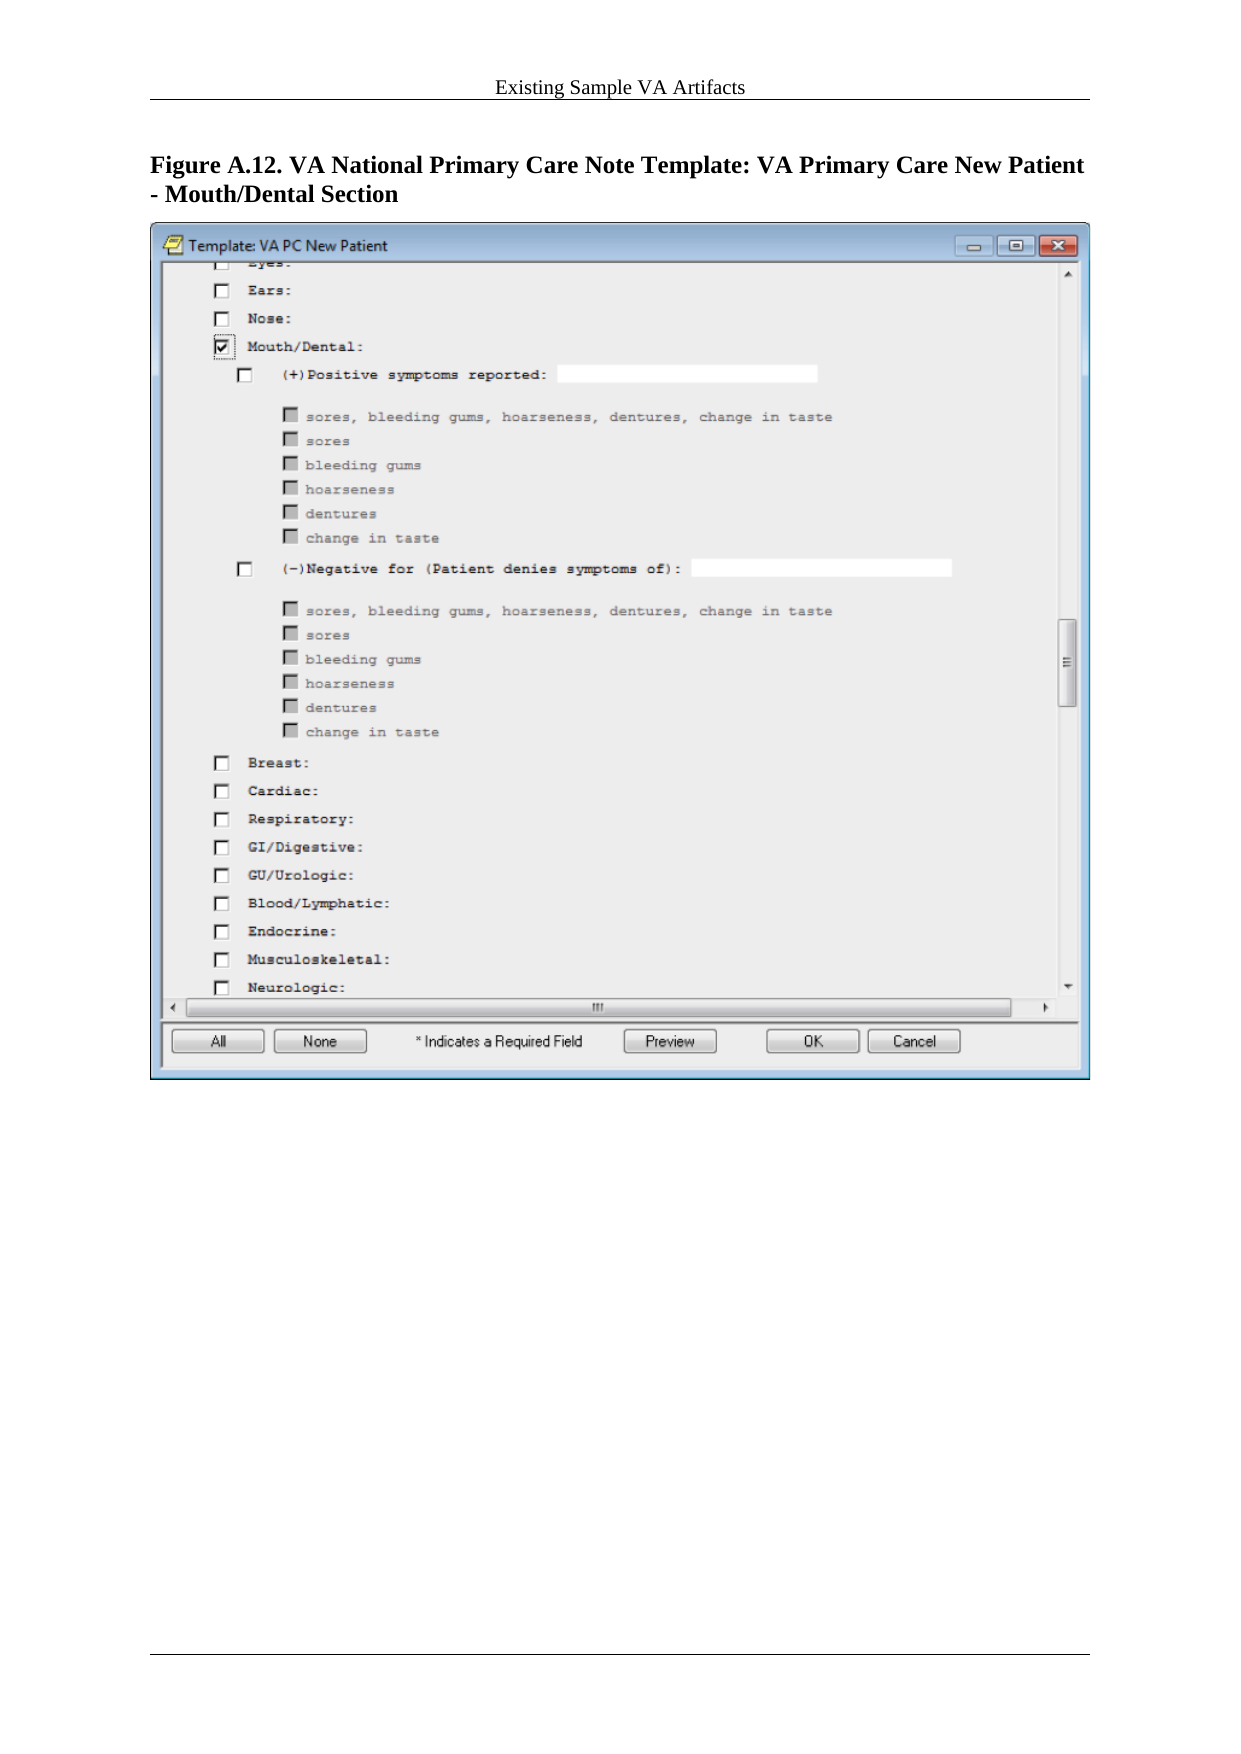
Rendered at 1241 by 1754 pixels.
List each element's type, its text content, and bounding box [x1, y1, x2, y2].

picture [150, 222, 1091, 1080]
text Figure A.12. VA National Primary Care Note Template: VA Primary Care New Patient - Mouth/Dental Section [150, 150, 1090, 207]
